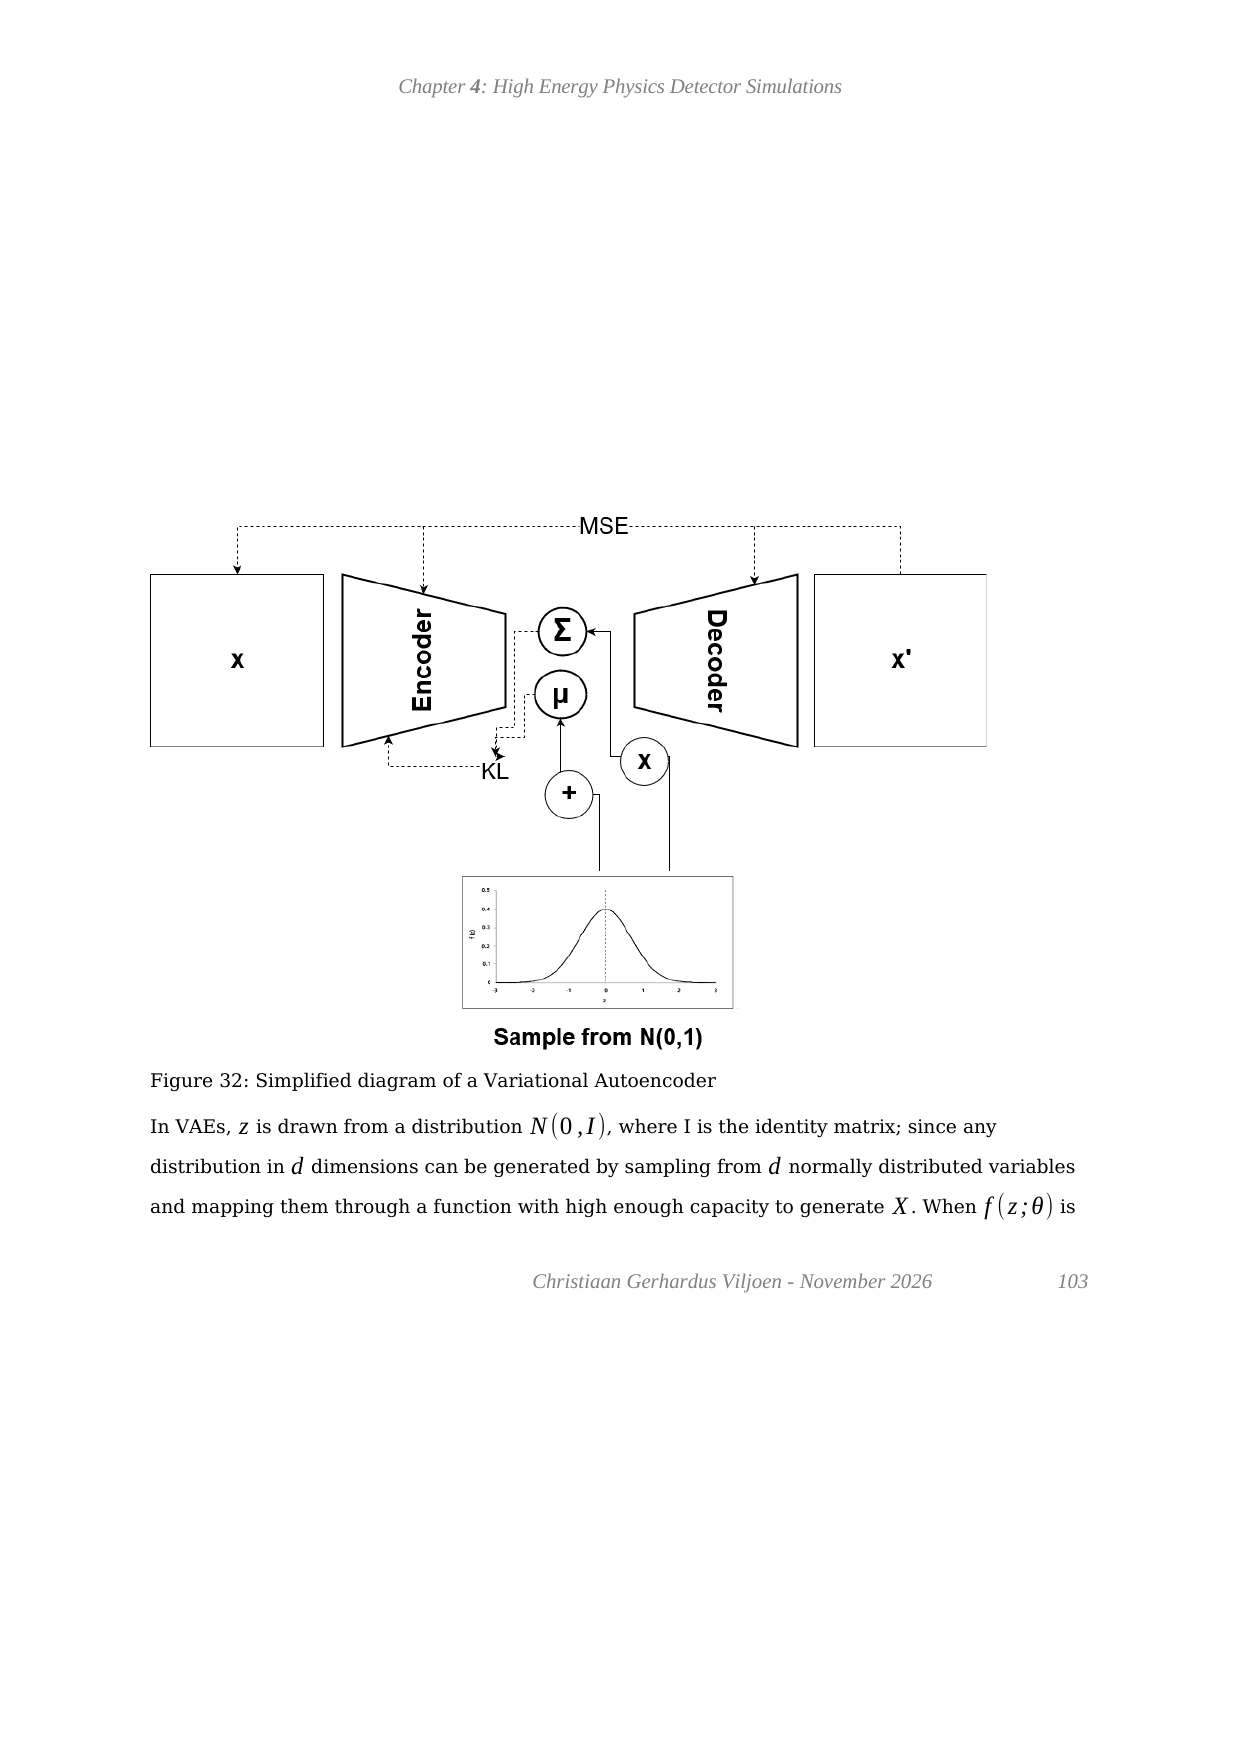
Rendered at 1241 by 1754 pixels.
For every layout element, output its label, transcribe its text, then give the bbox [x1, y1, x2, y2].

picture [150, 513, 987, 1050]
text In VAEs, is drawn from a distribution , where I is the identity matrix; since any distribution in dimensions can be generated by sampling from normally distributed variables and mapping them through a function with high enough capacity to generate . When is a set of neural networks then the initial (encoding) network will be involved in generating while the later (decoding) network will be concerned with mapping to . will be maximized by finding a computable formula for it, taking its gradient at each epoch and optimizing it using stochastic gradient descent . [150, 1111, 1090, 1221]
